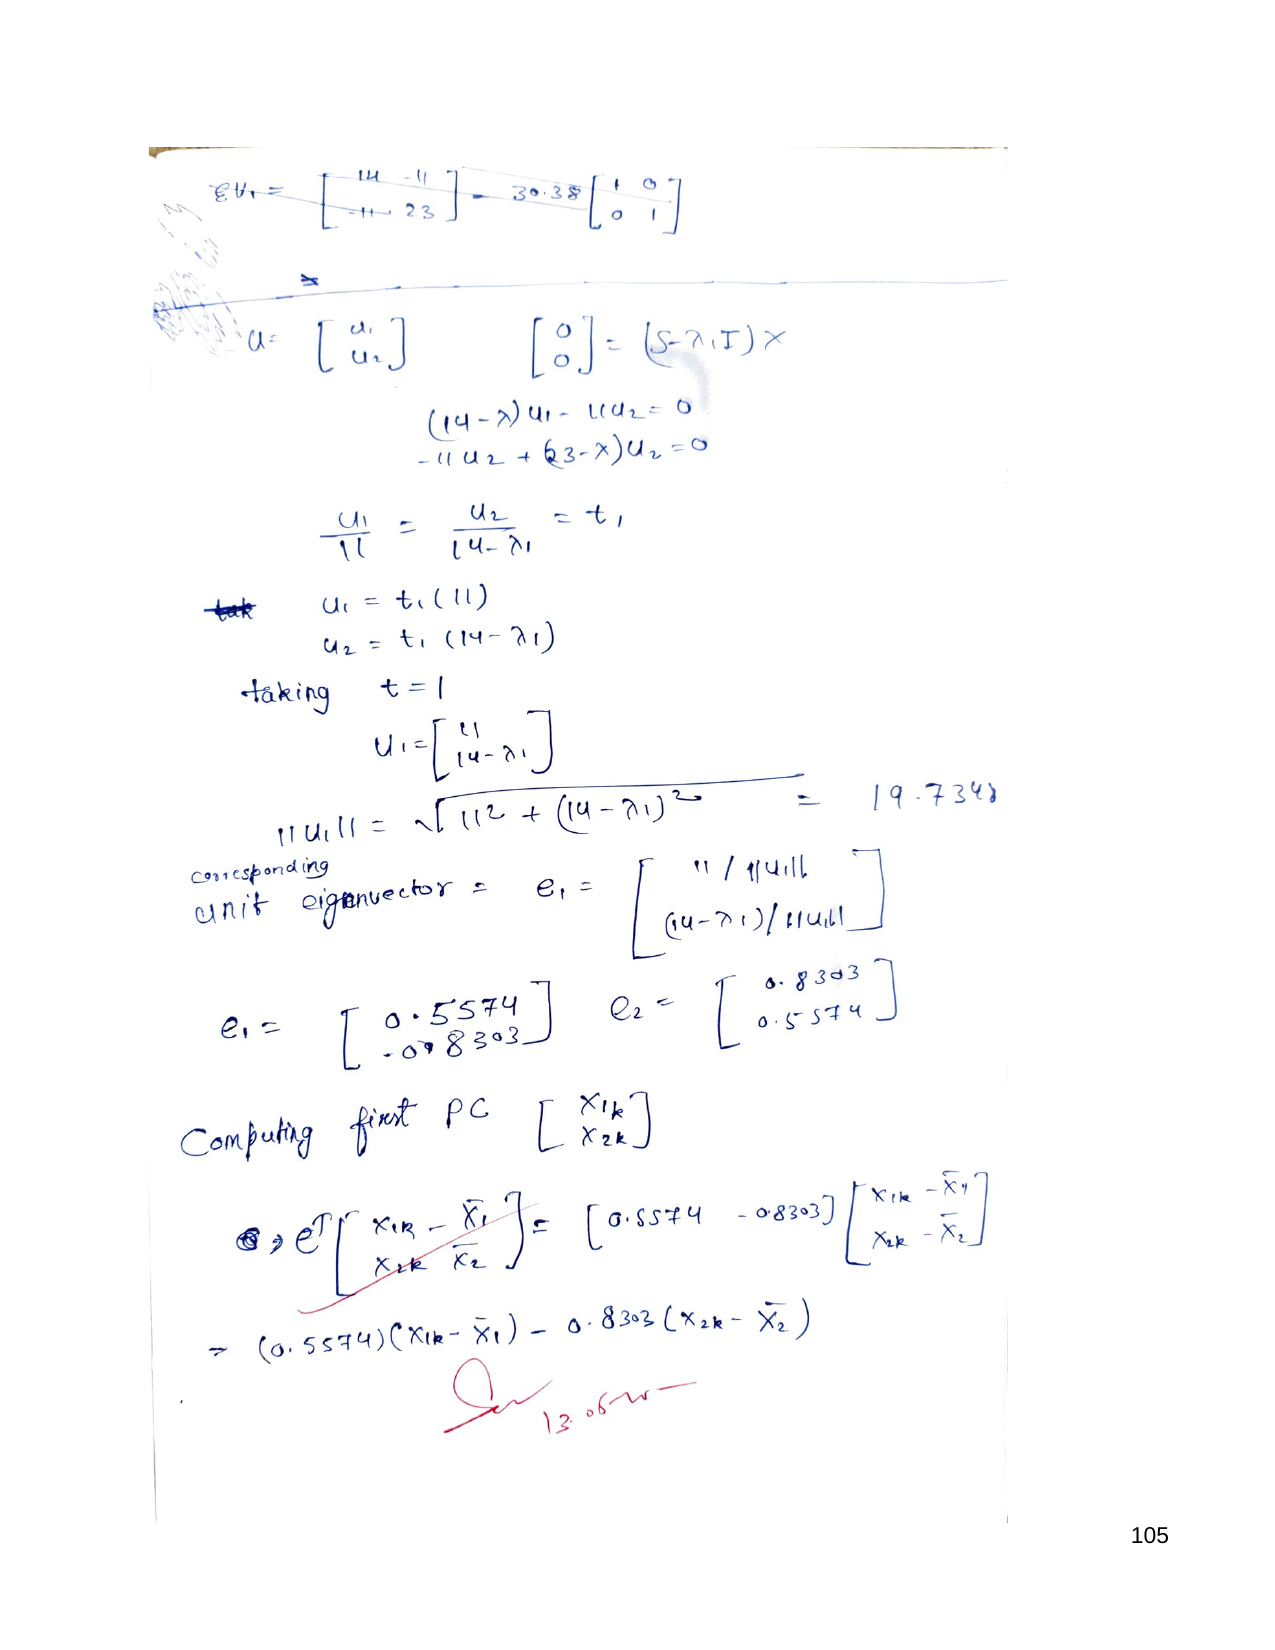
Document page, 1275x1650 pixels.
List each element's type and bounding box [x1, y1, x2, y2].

picture [148, 147, 1008, 1523]
